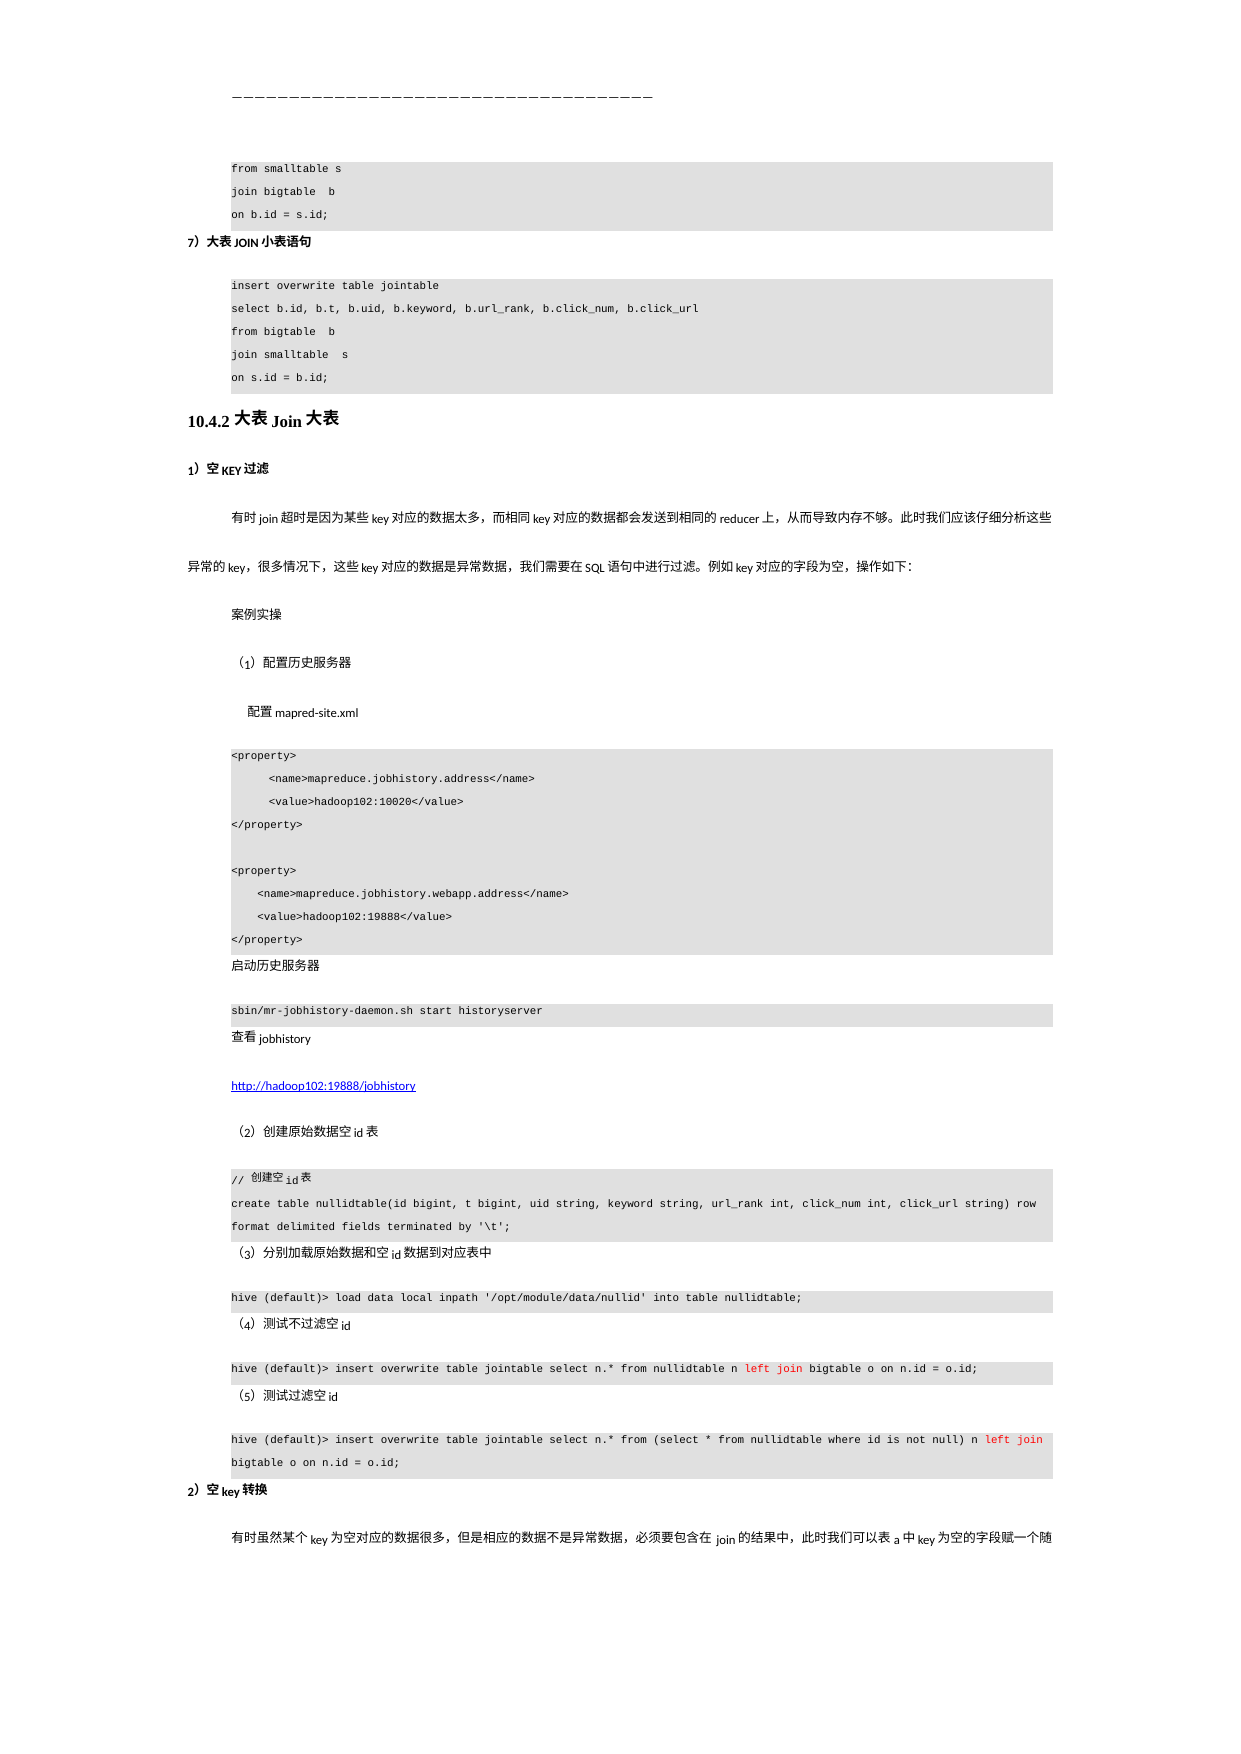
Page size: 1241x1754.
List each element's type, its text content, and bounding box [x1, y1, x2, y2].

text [187, 1527, 1053, 1560]
text from smalltable s [231, 162, 1053, 185]
text （5）测试过滤空id [187, 1385, 1053, 1417]
text // 创建空id表 [231, 1169, 1053, 1196]
text 1）空KEY过滤 [187, 459, 1053, 491]
text 2）空key转换 [187, 1479, 1053, 1511]
text sbin/mr-jobhistory-daemon.sh start historyserver [231, 1004, 1053, 1027]
text <value>hadoop102:19888</value> [231, 909, 1053, 932]
text <property> [231, 864, 1053, 887]
text http://hadoop102:19888/jobhistory [187, 1075, 1053, 1107]
text hive (default)> insert overwrite table jointable select n.* from (select * from nullidtable where id is not null) n left join bigtable o on n.id = o.id; [231, 1433, 1053, 1479]
text 配置mapred-site.xml [203, 701, 1053, 733]
text （2）创建原始数据空id表 [187, 1121, 1053, 1153]
text join smalltable s [231, 348, 1053, 371]
text </property> [231, 932, 1053, 955]
subtitle 10.4.2 大表Join大表 [187, 394, 1053, 459]
text insert overwrite table jointable [231, 279, 1053, 302]
text 有时join超时是因为某些key对应的数据太多，而相同key对应的数据都会发送到相同的reducer上，从而导致内存不够。此时我们应该仔细分析这些异常的key，很多情况下，这些key对应的数据是异常数据，我们需要在SQL语句中进行过滤。例如key对应的字段为空，操作如下： [187, 507, 1053, 588]
text create table nullidtable(id bigint, t bigint, uid string, keyword string, url_rank int, click_num int, click_url string) row format delimited fields terminated by '\t'; [231, 1196, 1053, 1242]
text <property> [231, 749, 1053, 772]
text hive (default)> insert overwrite table jointable select n.* from nullidtable n left join bigtable o on n.id = o.id; [231, 1362, 1053, 1385]
text <value>hadoop102:10020</value> [231, 795, 1053, 818]
text 启动历史服务器 [187, 955, 1053, 988]
text hive (default)> load data local inpath '/opt/module/data/nullid' into table nullidtable; [231, 1291, 1053, 1313]
text 查看jobhistory [187, 1027, 1053, 1059]
text 7）大表JOIN小表语句 [187, 231, 1053, 263]
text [231, 302, 1053, 325]
text on b.id = s.id; [231, 208, 1053, 231]
text （3）分别加载原始数据和空id数据到对应表中 [187, 1242, 1053, 1275]
text </property> [231, 818, 1053, 841]
text <name>mapreduce.jobhistory.webapp.address</name> [231, 887, 1053, 909]
text join bigtable b [231, 185, 1053, 208]
text from bigtable b [231, 325, 1053, 348]
text （1）配置历史服务器 [187, 652, 1053, 685]
text 案例实操 [187, 604, 1053, 637]
text <name>mapreduce.jobhistory.address</name> [231, 772, 1053, 795]
text on s.id = b.id; [231, 371, 1053, 394]
text （4）测试不过滤空id [187, 1313, 1053, 1346]
